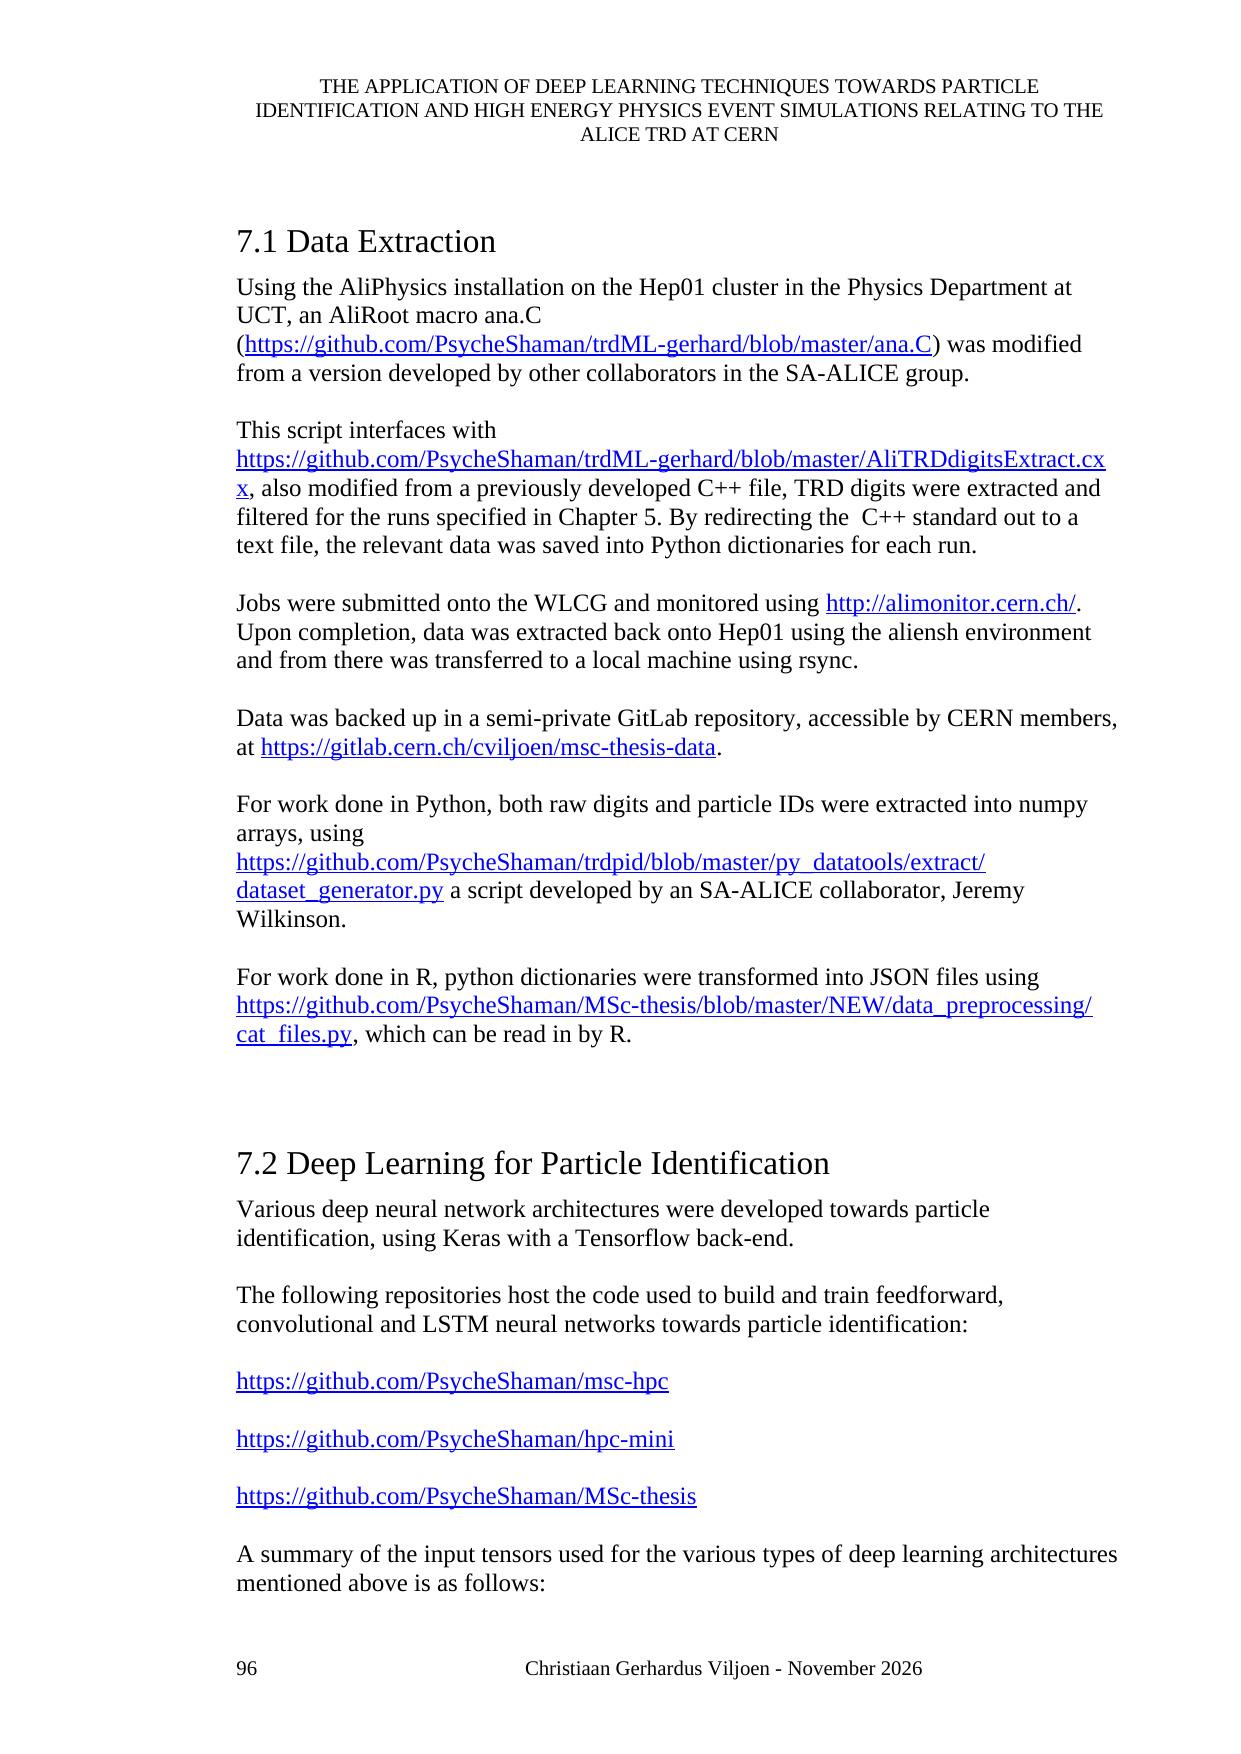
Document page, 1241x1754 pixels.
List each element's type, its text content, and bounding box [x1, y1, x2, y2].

subtitle Deep Learning for Particle Identification [236, 1143, 1122, 1181]
text Various deep neural network architectures were developed towards particle identification, using Keras with a Tensorflow back-end. [236, 1194, 1122, 1251]
subtitle Data Extraction [236, 221, 1122, 259]
text This script interfaces with https://github.com/PsycheShaman/trdML-gerhard/blob/master/AliTRDdigitsExtract.cxx, also modified from a previously developed C++ file, TRD digits were extracted and filtered for the runs specified in Chapter 5. By redirecting the C++ standard out to a text file, the relevant data was saved into Python dictionaries for each run. [236, 416, 1122, 559]
text Jobs were submitted onto the WLCG and monitored using http://alimonitor.cern.ch/. Upon completion, data was extracted back onto Hep01 using the aliensh environment and from there was transferred to a local machine using rsync. [236, 588, 1122, 674]
text For work done in Python, both raw digits and particle IDs were extracted into numpy arrays, using https://github.com/PsycheShaman/trdpid/blob/master/py_datatools/extract/dataset_generator.py a script developed by an SA-ALICE collaborator, Jeremy Wilkinson. [236, 789, 1122, 933]
text https://github.com/PsycheShaman/hpc-mini [236, 1424, 1122, 1453]
text The following repositories host the code used to build and train feedforward, convolutional and LSTM neural networks towards particle identification: [236, 1280, 1122, 1338]
text A summary of the input tensors used for the various types of deep learning architectures mentioned above is as follows: [236, 1539, 1122, 1596]
text https://github.com/PsycheShaman/MSc-thesis [236, 1481, 1122, 1510]
text https://github.com/PsycheShaman/msc-hpc [236, 1366, 1122, 1395]
text Data was backed up in a semi-private GitLab repository, accessible by CERN members, at https://gitlab.cern.ch/cviljoen/msc-thesis-data. [236, 703, 1122, 761]
text For work done in R, python dictionaries were transformed into JSON files using https://github.com/PsycheShaman/MSc-thesis/blob/master/NEW/data_preprocessing/cat_files.py, which can be read in by R. [236, 962, 1122, 1048]
text Using the AliPhysics installation on the Hep01 cluster in the Physics Department at UCT, an AliRoot macro ana.C (https://github.com/PsycheShaman/trdML-gerhard/blob/master/ana.C) was modified from a version developed by other collaborators in the SA-ALICE group. [236, 272, 1122, 387]
